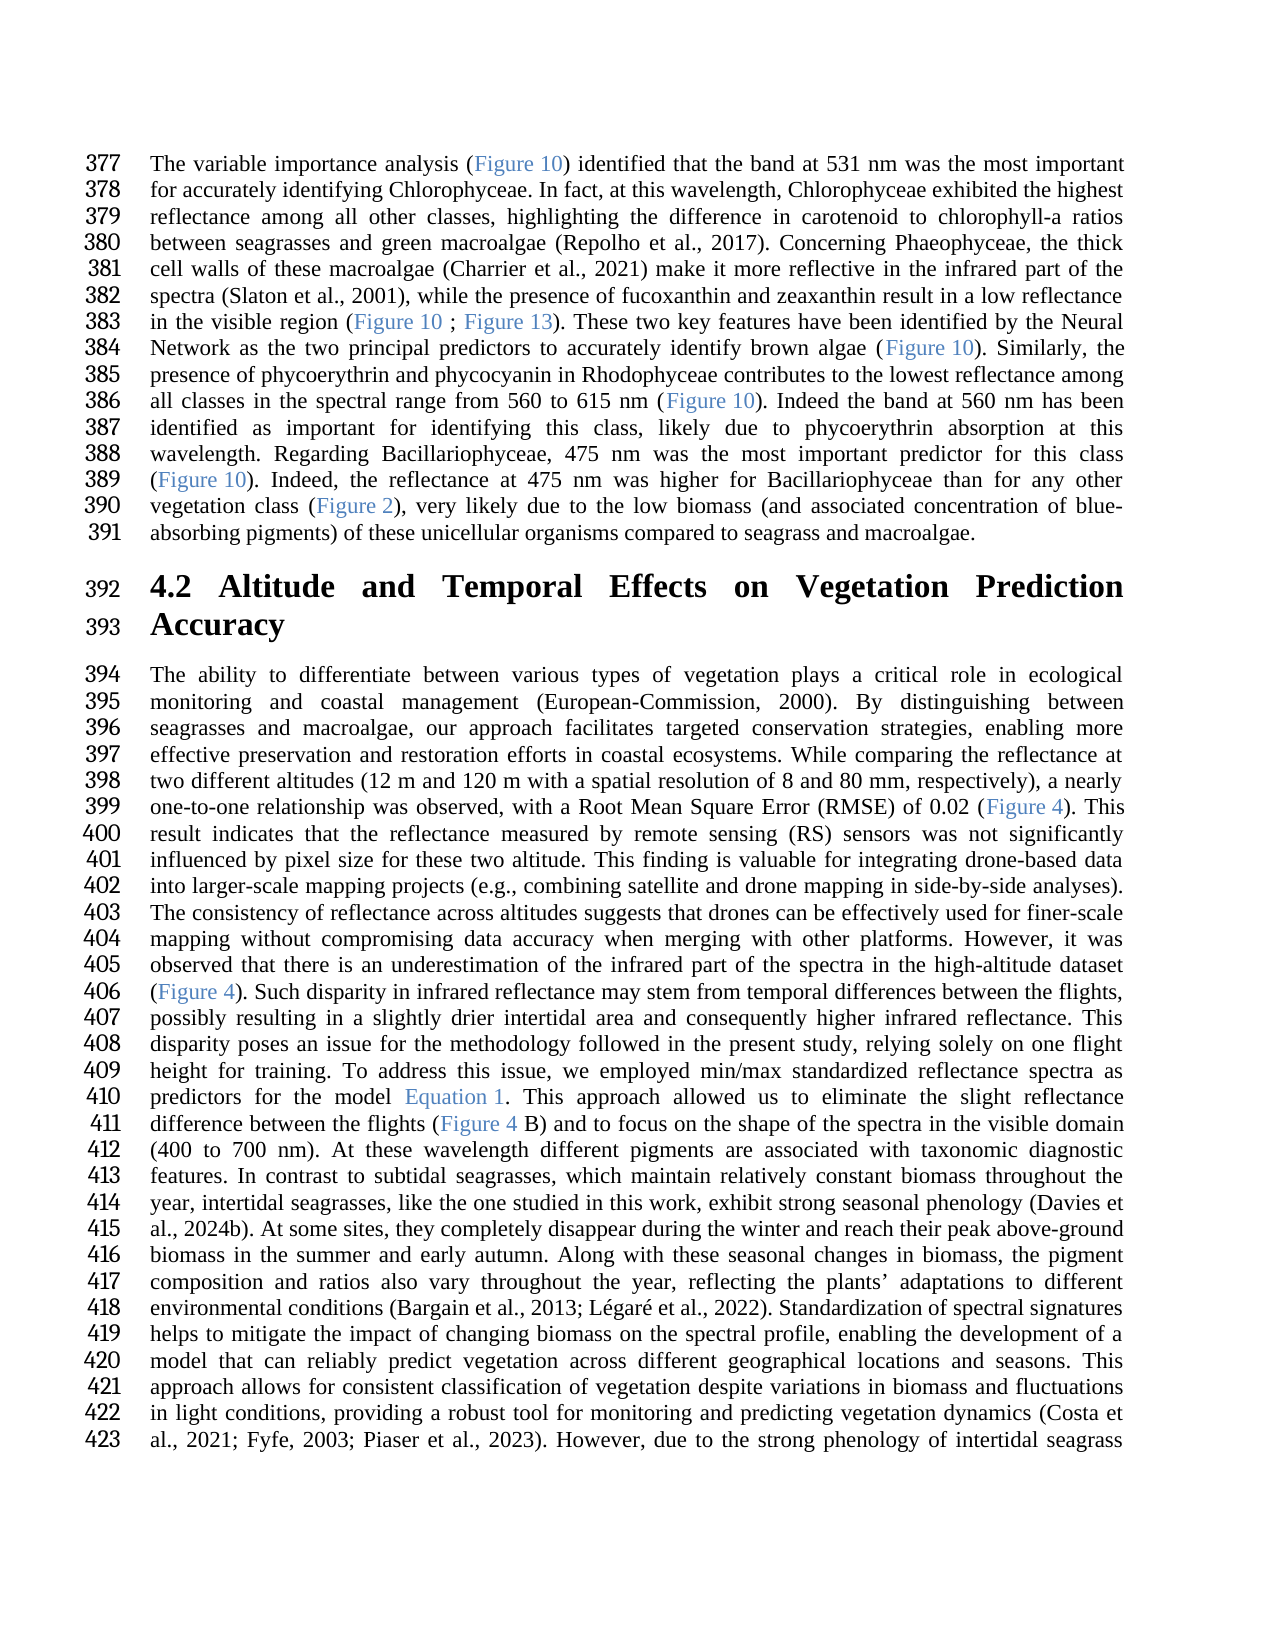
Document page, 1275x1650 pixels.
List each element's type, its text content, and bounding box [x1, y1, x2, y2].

subtitle 4.2 Altitude and Temporal Effects on Vegetation Prediction Accuracy [150, 566, 1125, 643]
text The variable importance analysis (Figure 10) identified that the band at 531 nm was the most important for accurately identifying Chlorophyceae. In fact, at this wavelength, Chlorophyceae exhibited the highest reflectance among all other classes, highlighting the difference in carotenoid to chlorophyll-a ratios between seagrasses and green macroalgae (Repolho et al., 2017). Concerning Phaeophyceae, the thick cell walls of these macroalgae (Charrier et al., 2021) make it more reflective in the infrared part of the spectra (Slaton et al., 2001), while the presence of fucoxanthin and zeaxanthin result in a low reflectance in the visible region (Figure 10 ; Figure 13). These two key features have been identified by the Neural Network as the two principal predictors to accurately identify brown algae (Figure 10). Similarly, the presence of phycoerythrin and phycocyanin in Rhodophyceae contributes to the lowest reflectance among all classes in the spectral range from 560 to 615 nm (Figure 10). Indeed the band at 560 nm has been identified as important for identifying this class, likely due to phycoerythrin absorption at this wavelength. Regarding Bacillariophyceae, 475 nm was the most important predictor for this class (Figure 10). Indeed, the reflectance at 475 nm was higher for Bacillariophyceae than for any other vegetation class (Figure 2), very likely due to the low biomass (and associated concentration of blue-absorbing pigments) of these unicellular organisms compared to seagrass and macroalgae. [150, 150, 1125, 545]
